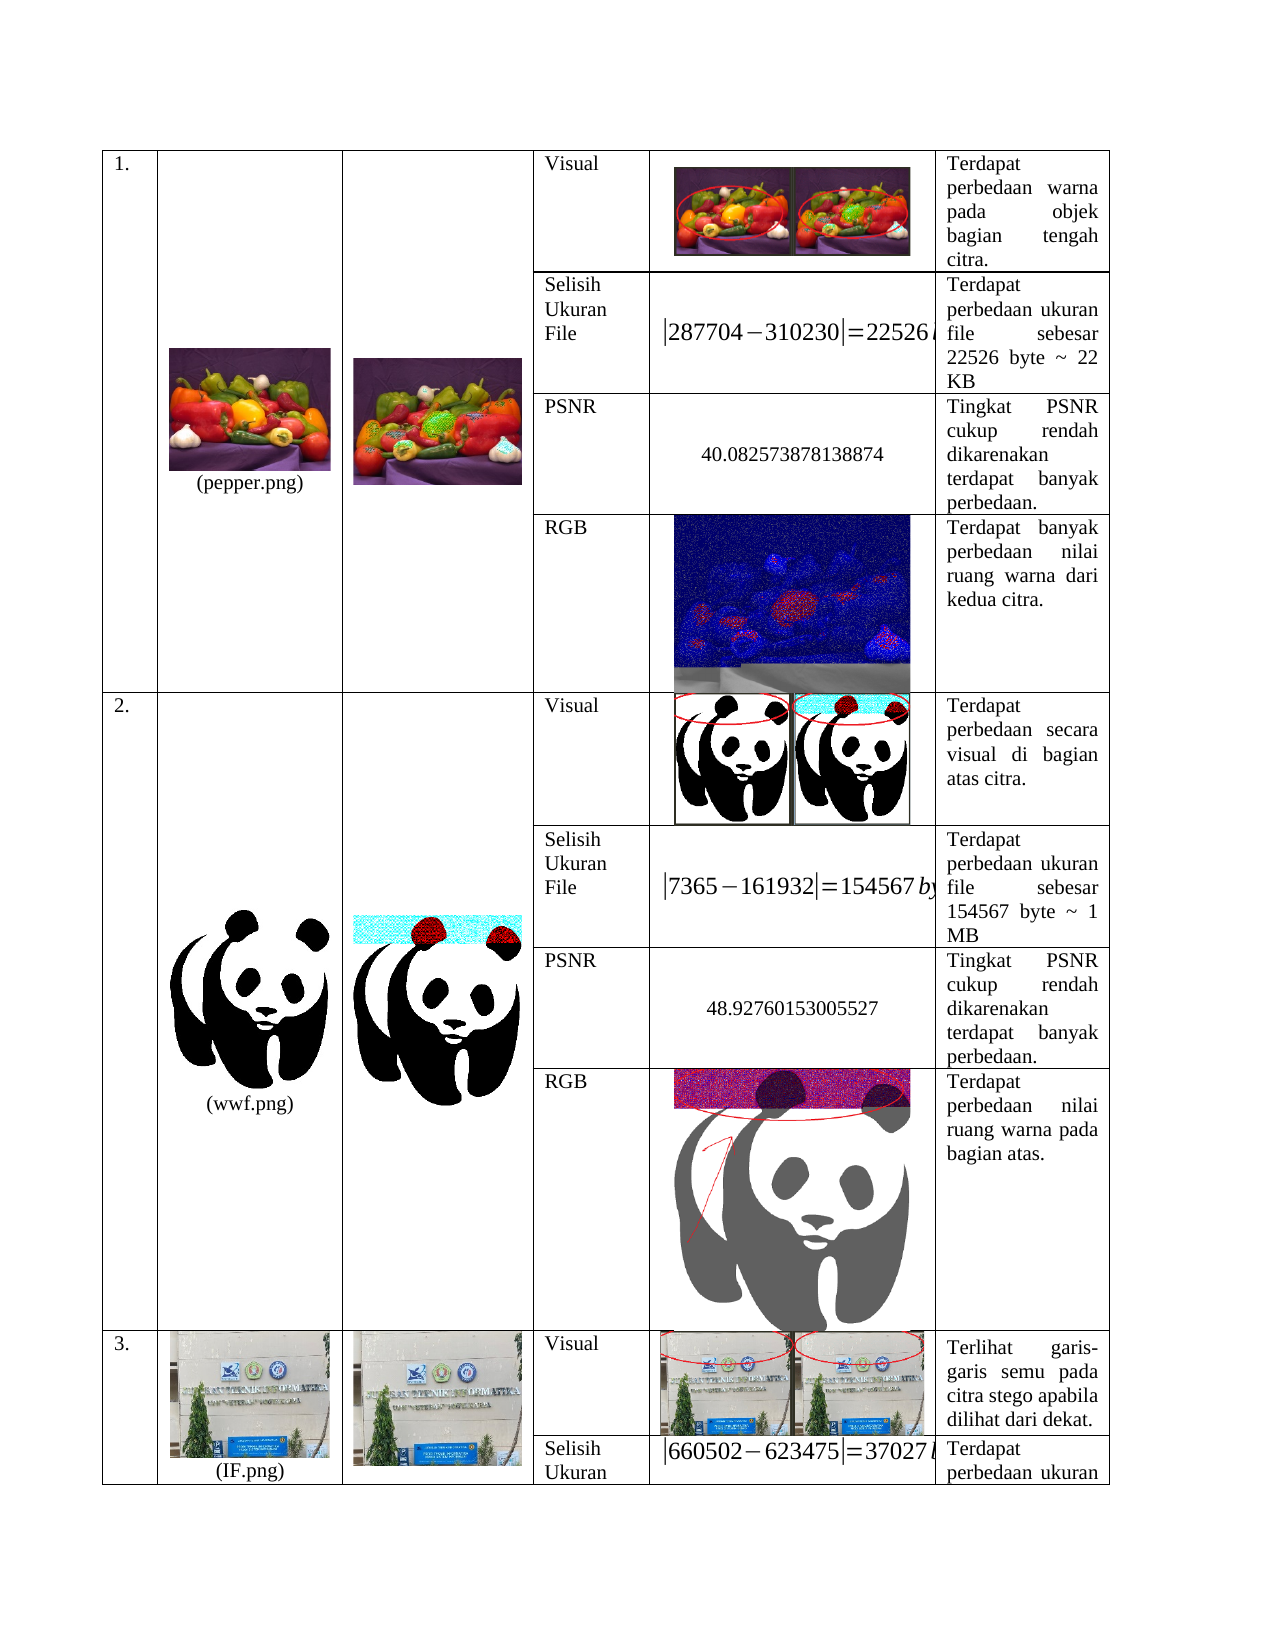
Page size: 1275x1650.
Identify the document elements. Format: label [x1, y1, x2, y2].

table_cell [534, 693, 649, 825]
picture [170, 1331, 330, 1458]
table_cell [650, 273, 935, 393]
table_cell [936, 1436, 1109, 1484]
picture [353, 1331, 522, 1466]
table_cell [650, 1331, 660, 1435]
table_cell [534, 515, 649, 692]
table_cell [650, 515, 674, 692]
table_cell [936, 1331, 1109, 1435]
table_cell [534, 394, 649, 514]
picture [660, 1069, 925, 1436]
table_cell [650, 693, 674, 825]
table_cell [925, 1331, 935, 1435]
picture [353, 915, 522, 1108]
picture [674, 515, 911, 826]
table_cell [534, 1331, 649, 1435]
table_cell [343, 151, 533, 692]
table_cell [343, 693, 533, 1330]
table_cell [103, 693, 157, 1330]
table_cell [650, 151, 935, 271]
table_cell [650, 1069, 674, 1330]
picture [170, 908, 330, 1091]
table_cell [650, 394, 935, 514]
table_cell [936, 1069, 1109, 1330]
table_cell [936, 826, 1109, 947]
picture [353, 358, 522, 485]
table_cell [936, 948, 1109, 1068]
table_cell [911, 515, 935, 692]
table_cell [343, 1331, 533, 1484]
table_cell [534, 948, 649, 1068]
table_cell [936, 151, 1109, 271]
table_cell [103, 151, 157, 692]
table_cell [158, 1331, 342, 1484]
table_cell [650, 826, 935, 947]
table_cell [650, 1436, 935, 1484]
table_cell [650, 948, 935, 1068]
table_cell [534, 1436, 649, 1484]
picture [674, 167, 911, 256]
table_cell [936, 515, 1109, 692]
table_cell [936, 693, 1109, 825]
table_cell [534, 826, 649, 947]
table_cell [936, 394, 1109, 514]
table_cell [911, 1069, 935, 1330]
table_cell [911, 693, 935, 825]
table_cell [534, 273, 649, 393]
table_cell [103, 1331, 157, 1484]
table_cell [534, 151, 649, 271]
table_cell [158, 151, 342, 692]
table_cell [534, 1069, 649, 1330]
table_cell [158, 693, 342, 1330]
picture [169, 348, 331, 471]
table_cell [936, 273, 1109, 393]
